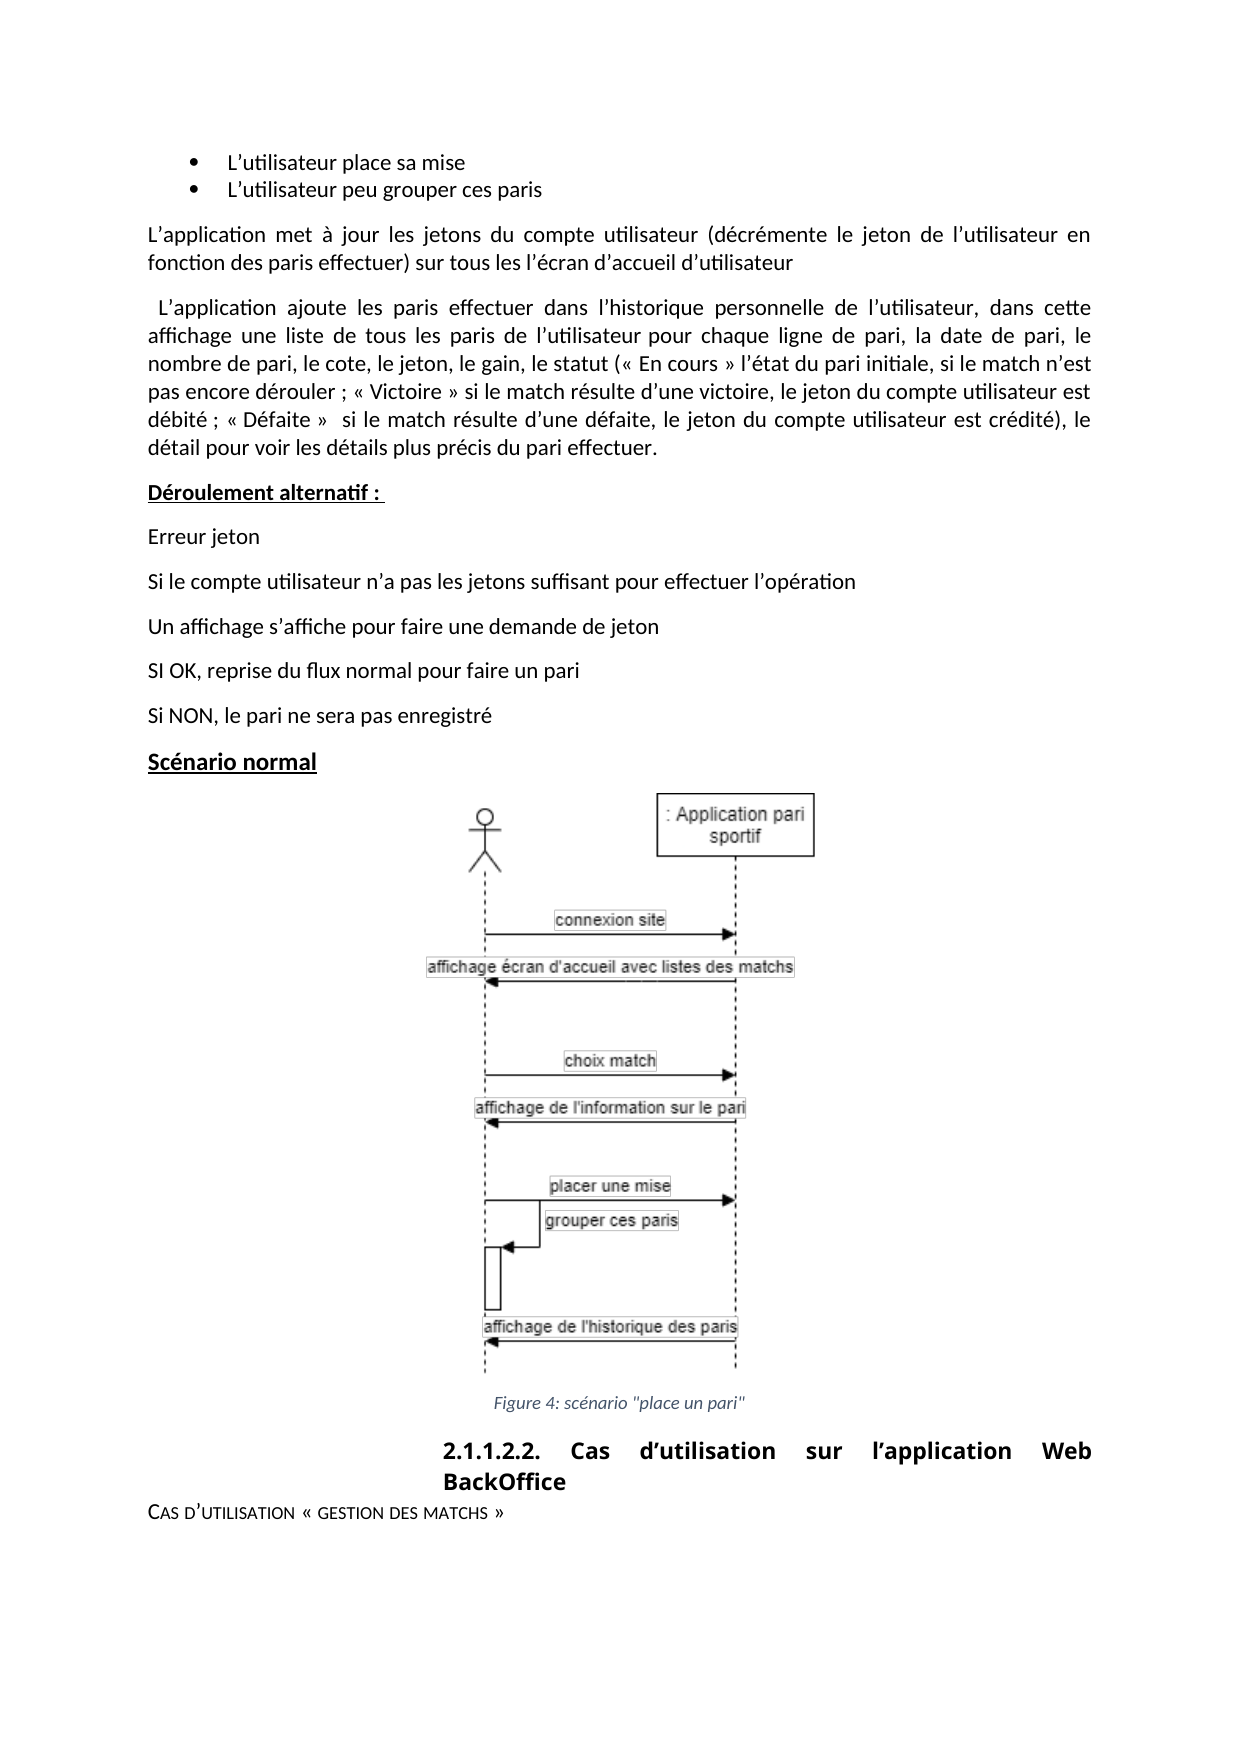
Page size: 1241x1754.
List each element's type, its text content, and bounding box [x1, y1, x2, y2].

text Si NON, le pari ne sera pas enregistré [148, 701, 1093, 729]
text SI OK, reprise du flux normal pour faire un pari [148, 657, 1093, 684]
text Si le compte utilisateur n’a pas les jetons suffisant pour effectuer l’opération [148, 567, 1093, 595]
text L’application ajoute les paris effectuer dans l’historique personnelle de l’utilisateur, dans cette affichage une liste de tous les paris de l’utilisateur pour chaque ligne de pari, la date de pari, le nombre de pari, le cote, le jeton, le gain, le statut (« En cours » l’état du pari initiale, si le match n’est pas encore dérouler ; « Victoire » si le match résulte d’une victoire, le jeton du compte utilisateur est débité ; « Défaite » si le match résulte d’une défaite, le jeton du compte utilisateur est crédité), le détail pour voir les détails plus précis du pari effectuer. [148, 293, 1093, 461]
subtitle 2.1.1.2.2. Cas d’utilisation sur l’application Web BackOffice [443, 1435, 1093, 1497]
text Scénario normal [148, 746, 1093, 776]
text L’application met à jour les jetons du compte utilisateur (décrémente le jeton de l’utilisateur en fonction des paris effectuer) sur tous les l’écran d’accueil d’utilisateur [148, 220, 1093, 276]
list L’utilisateur peu grouper ces paris [190, 176, 1093, 204]
text Erreur jeton [148, 522, 1093, 551]
text Un affichage s’affiche pour faire une demande de jeton [148, 612, 1093, 640]
list L’utilisateur place sa mise [190, 148, 1093, 176]
text Figure 4: scénario "place un pari" [148, 1391, 1093, 1414]
text Cas d’utilisation « gestion des matchs » [148, 1497, 1093, 1525]
text Déroulement alternatif : [148, 478, 1093, 506]
picture [425, 793, 815, 1375]
